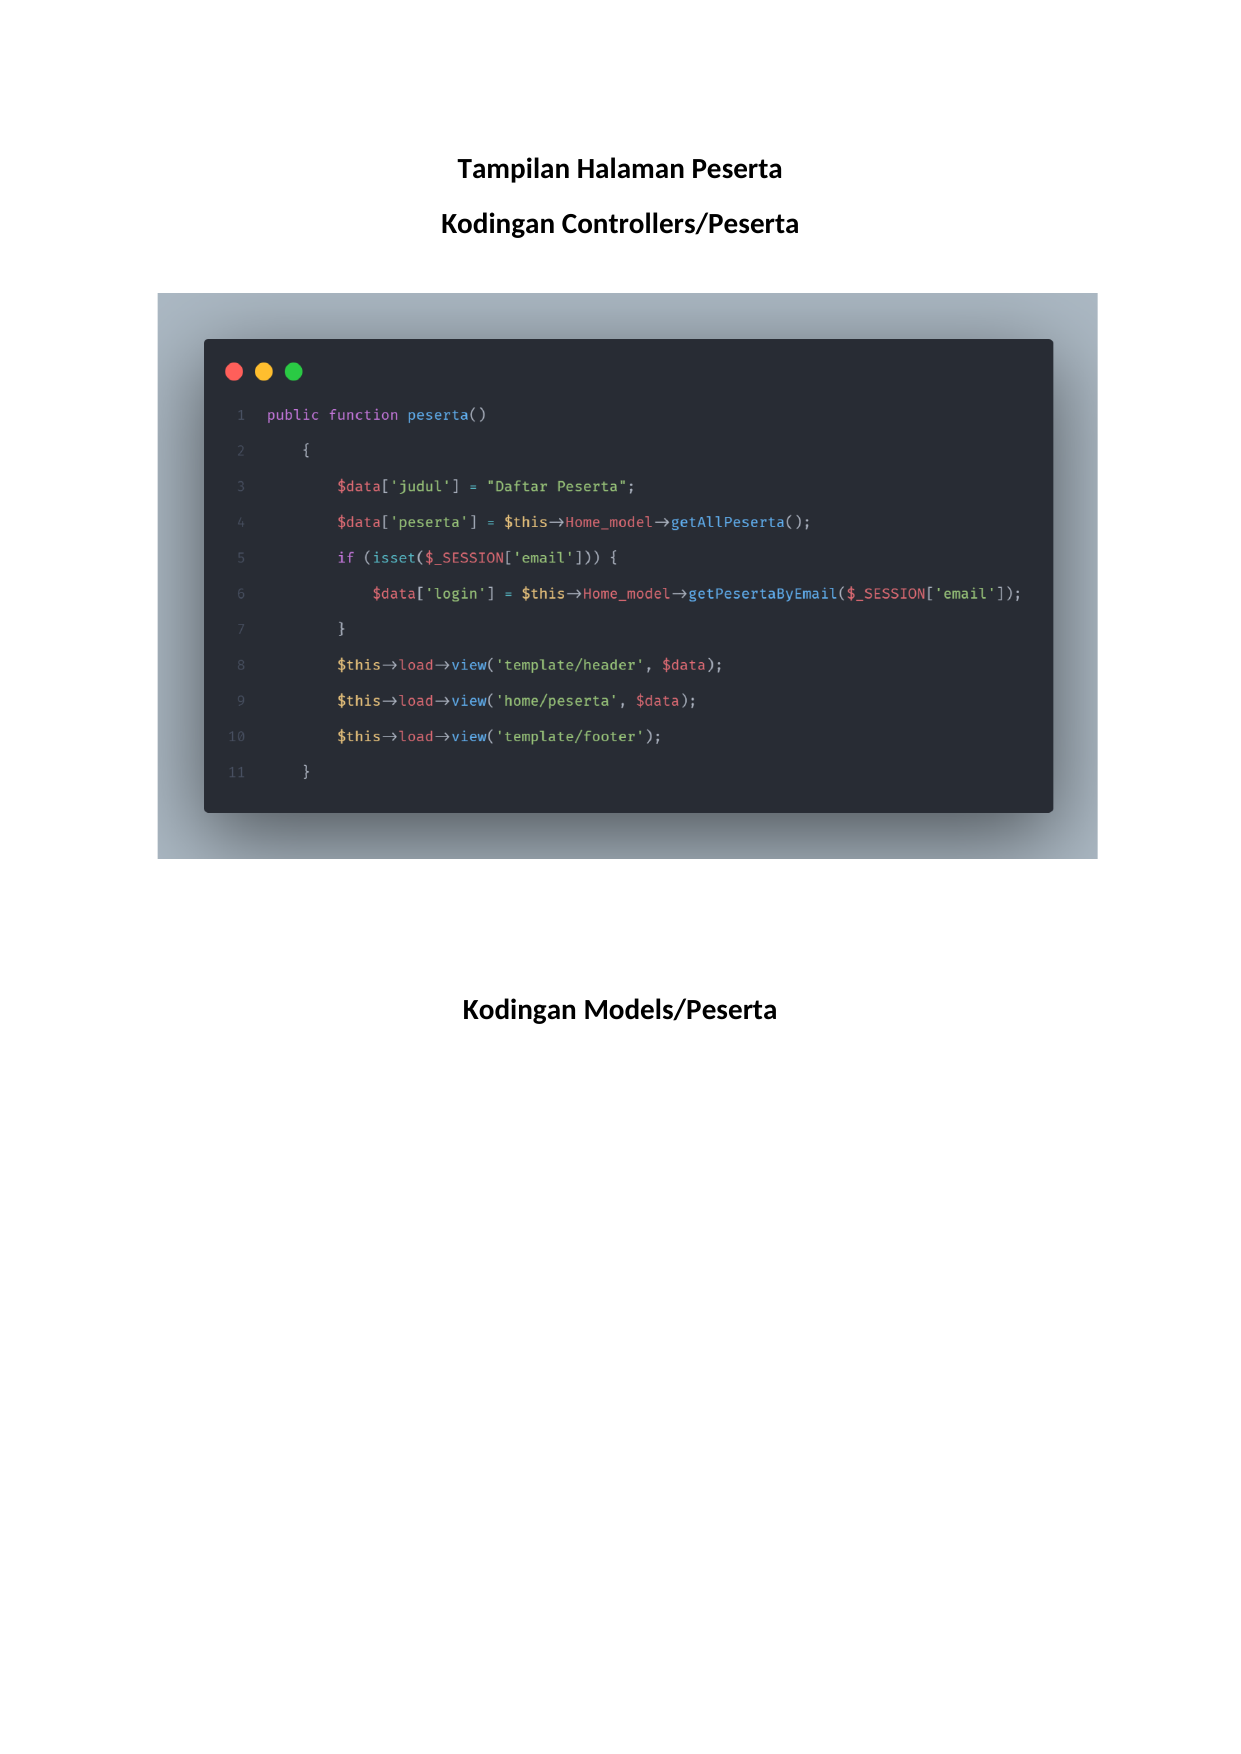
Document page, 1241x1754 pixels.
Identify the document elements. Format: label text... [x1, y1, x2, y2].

picture [157, 293, 1098, 859]
text Kodingan Models/Peserta [150, 991, 1090, 1027]
text Tampilan Halaman Peserta [150, 150, 1090, 186]
text Kodingan Controllers/Peserta [150, 205, 1090, 241]
